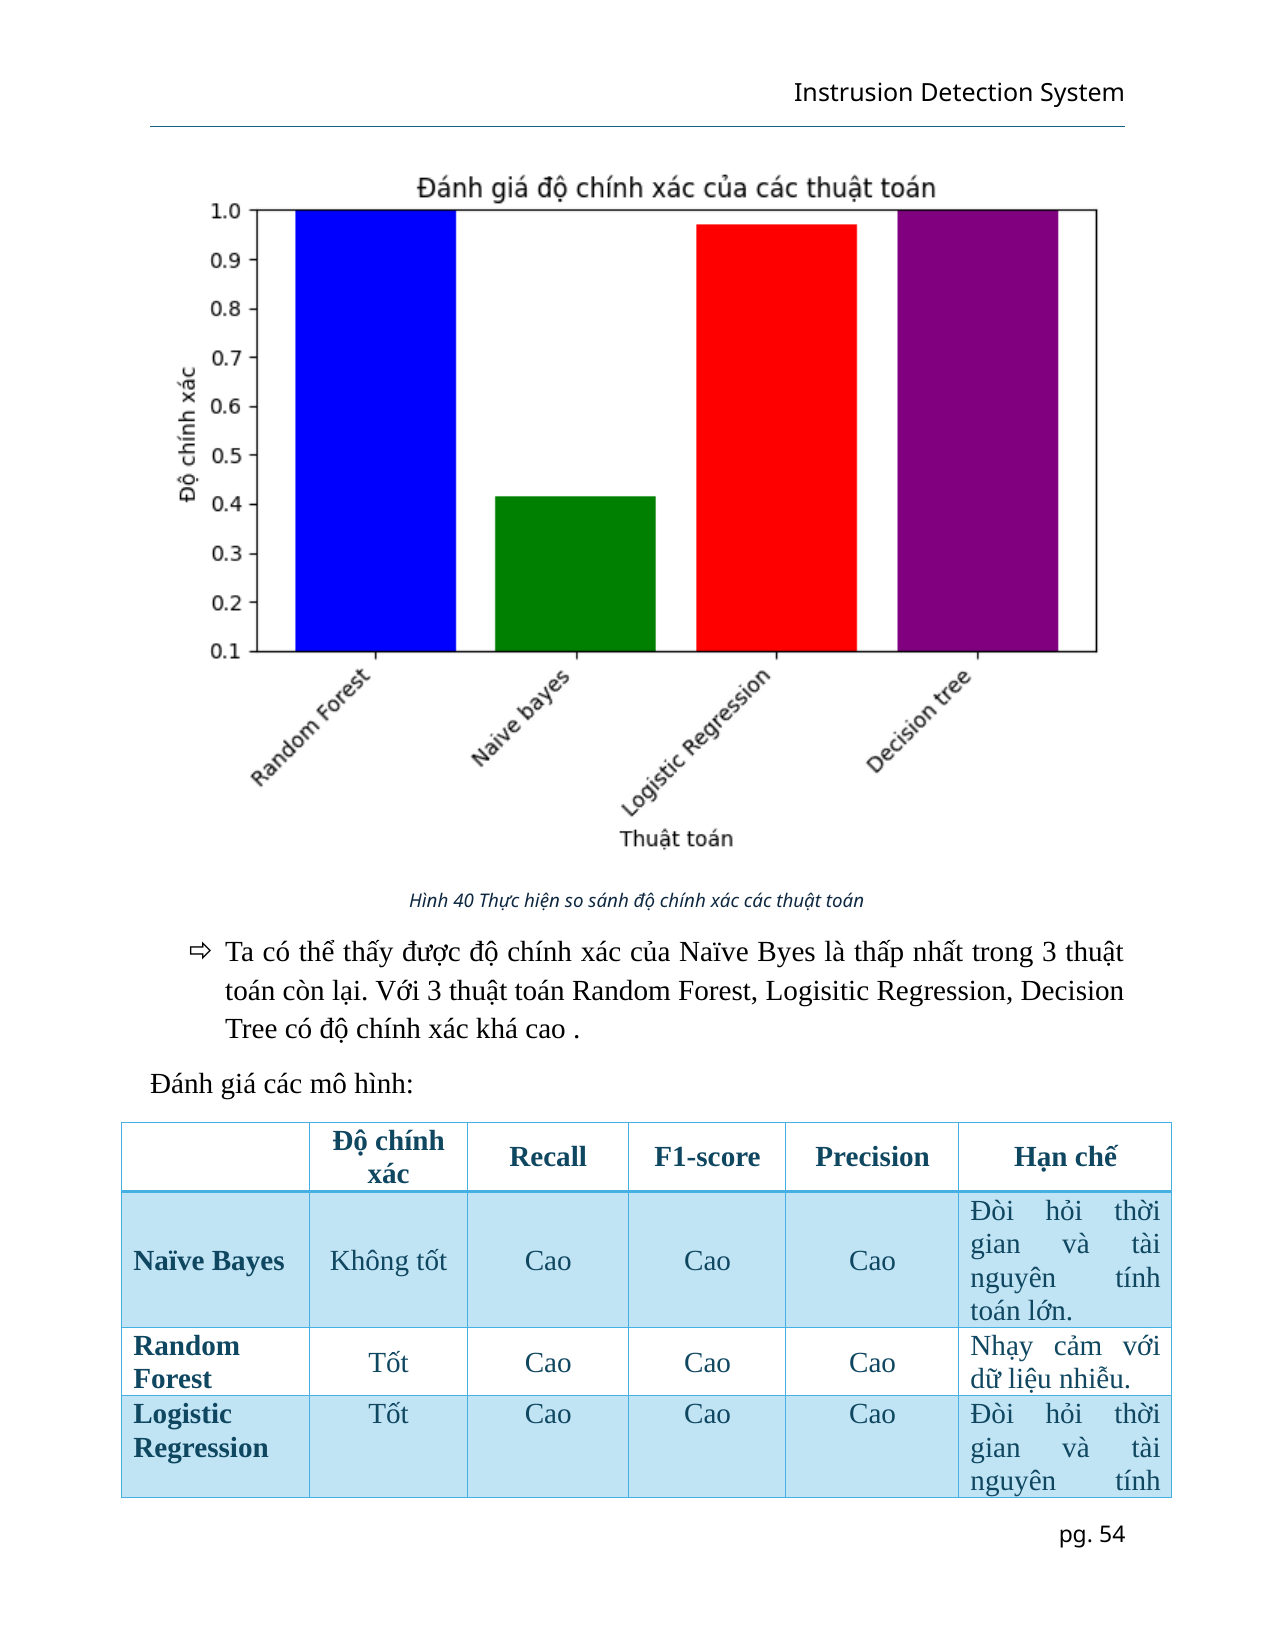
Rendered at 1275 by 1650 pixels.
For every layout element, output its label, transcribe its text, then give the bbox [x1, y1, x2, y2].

table_header Hạn chế [959, 1123, 1171, 1190]
table_header Độ chính xác [310, 1123, 467, 1190]
table_cell Không tốt [310, 1193, 467, 1327]
table_cell Cao [468, 1396, 628, 1497]
table_cell Cao [629, 1193, 785, 1327]
table_cell Cao [629, 1396, 785, 1497]
table_cell Cao [629, 1328, 785, 1395]
list Ta có thể thấy được độ chính xác của Naïve Byes là thấp nhất trong 3 thuật toán còn lại. Với 3 thuật toán Random Forest, Logisitic Regression, Decision Tree có độ chính xác khá cao . [187, 934, 1125, 1045]
table_cell Nhạy cảm với dữ liệu nhiễu. [959, 1328, 1171, 1395]
table_header [122, 1123, 309, 1190]
table_header Precision [786, 1123, 958, 1190]
table_cell Cao [468, 1193, 628, 1327]
picture [165, 160, 1111, 866]
table_cell Cao [786, 1193, 958, 1327]
table_cell Cao [786, 1396, 958, 1497]
table_cell Tốt [310, 1396, 467, 1497]
table_cell Random Forest [122, 1328, 309, 1395]
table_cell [959, 1396, 1171, 1497]
table_header Recall [468, 1123, 628, 1190]
text Đánh giá các mô hình: [150, 1066, 1125, 1100]
table_cell Naïve Bayes [122, 1193, 309, 1327]
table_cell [959, 1193, 1171, 1327]
table_cell Logistic Regression [122, 1396, 309, 1497]
table_cell Cao [468, 1328, 628, 1395]
table_cell Tốt [310, 1328, 467, 1395]
table_header F1-score [629, 1123, 785, 1190]
table_cell Cao [786, 1328, 958, 1395]
